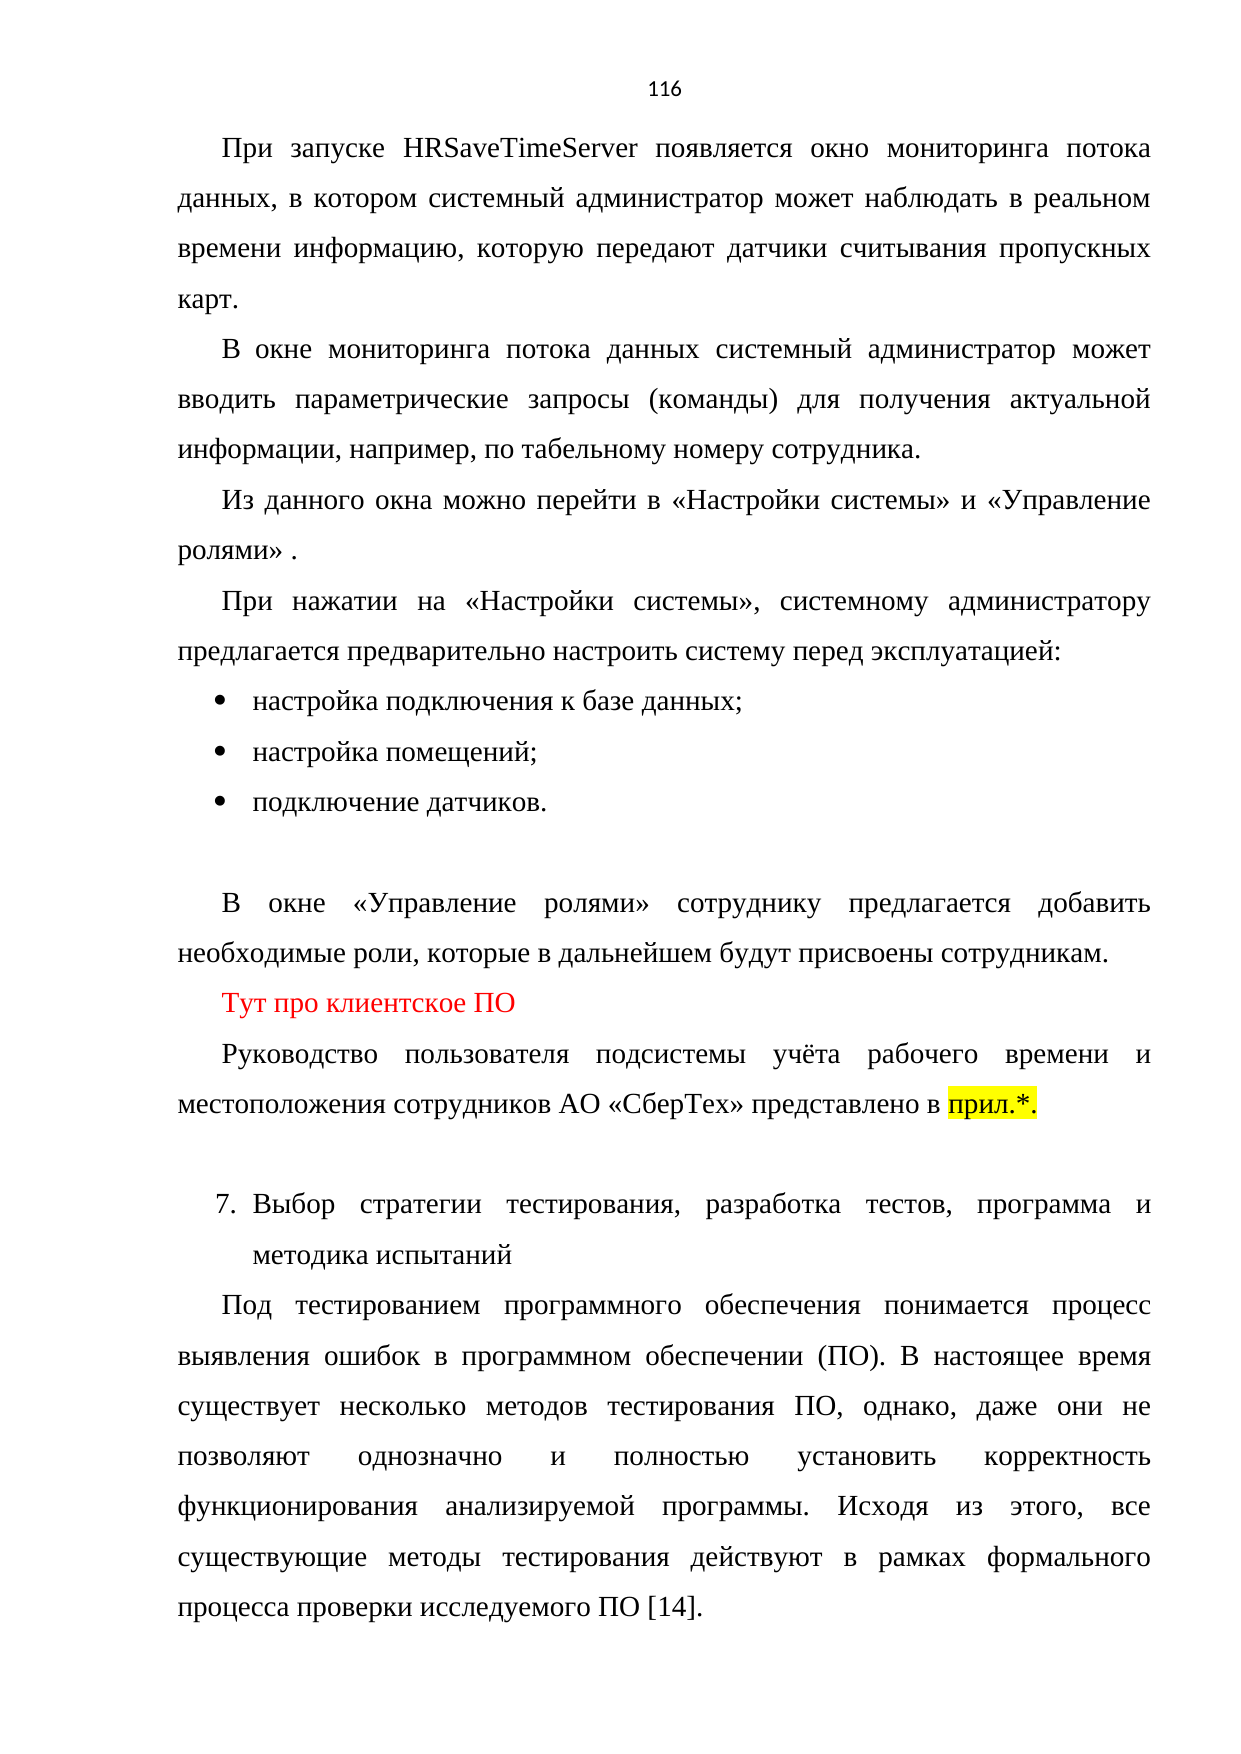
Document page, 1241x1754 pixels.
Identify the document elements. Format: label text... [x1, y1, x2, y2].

list настройка подключения к базе данных; [215, 683, 1152, 717]
list Выбор стратегии тестирования, разработка тестов, программа и методика испытаний [215, 1187, 1152, 1271]
text В окне мониторинга потока данных системный администратор может вводить параметрические запросы (команды) для получения актуальной информации, например, по табельному номеру сотрудника. [177, 331, 1152, 465]
text Руководство пользователя подсистемы учёта рабочего времени и местоположения сотрудников АО «СберТех» представлено в прил.*. [177, 1036, 1152, 1119]
list подключение датчиков. [215, 784, 1152, 818]
text При нажатии на «Настройки системы», системному администратору предлагается предварительно настроить систему перед эксплуатацией: [177, 583, 1152, 666]
list настройка помещений; [215, 734, 1152, 767]
text В окне «Управление ролями» сотруднику предлагается добавить необходимые роли, которые в дальнейшем будут присвоены сотрудникам. [177, 885, 1152, 969]
text Из данного окна можно перейти в «Настройки системы» и «Управление ролями» . [177, 482, 1152, 566]
text Под тестированием программного обеспечения понимается процесс выявления ошибок в программном обеспечении (ПО). В настоящее время существует несколько методов тестирования ПО, однако, даже они не позволяют однозначно и полностью установить корректность функционирования анализируемой программы. Исходя из этого, все существующие методы тестирования действуют в рамках формального процесса проверки исследуемого ПО [14]. [177, 1287, 1152, 1623]
text При запуске HRSaveTimeServer появляется окно мониторинга потока данных, в котором системный администратор может наблюдать в реальном времени информацию, которую передают датчики считывания пропускных карт. [177, 130, 1152, 314]
text Тут про клиентское ПО [177, 985, 1152, 1019]
